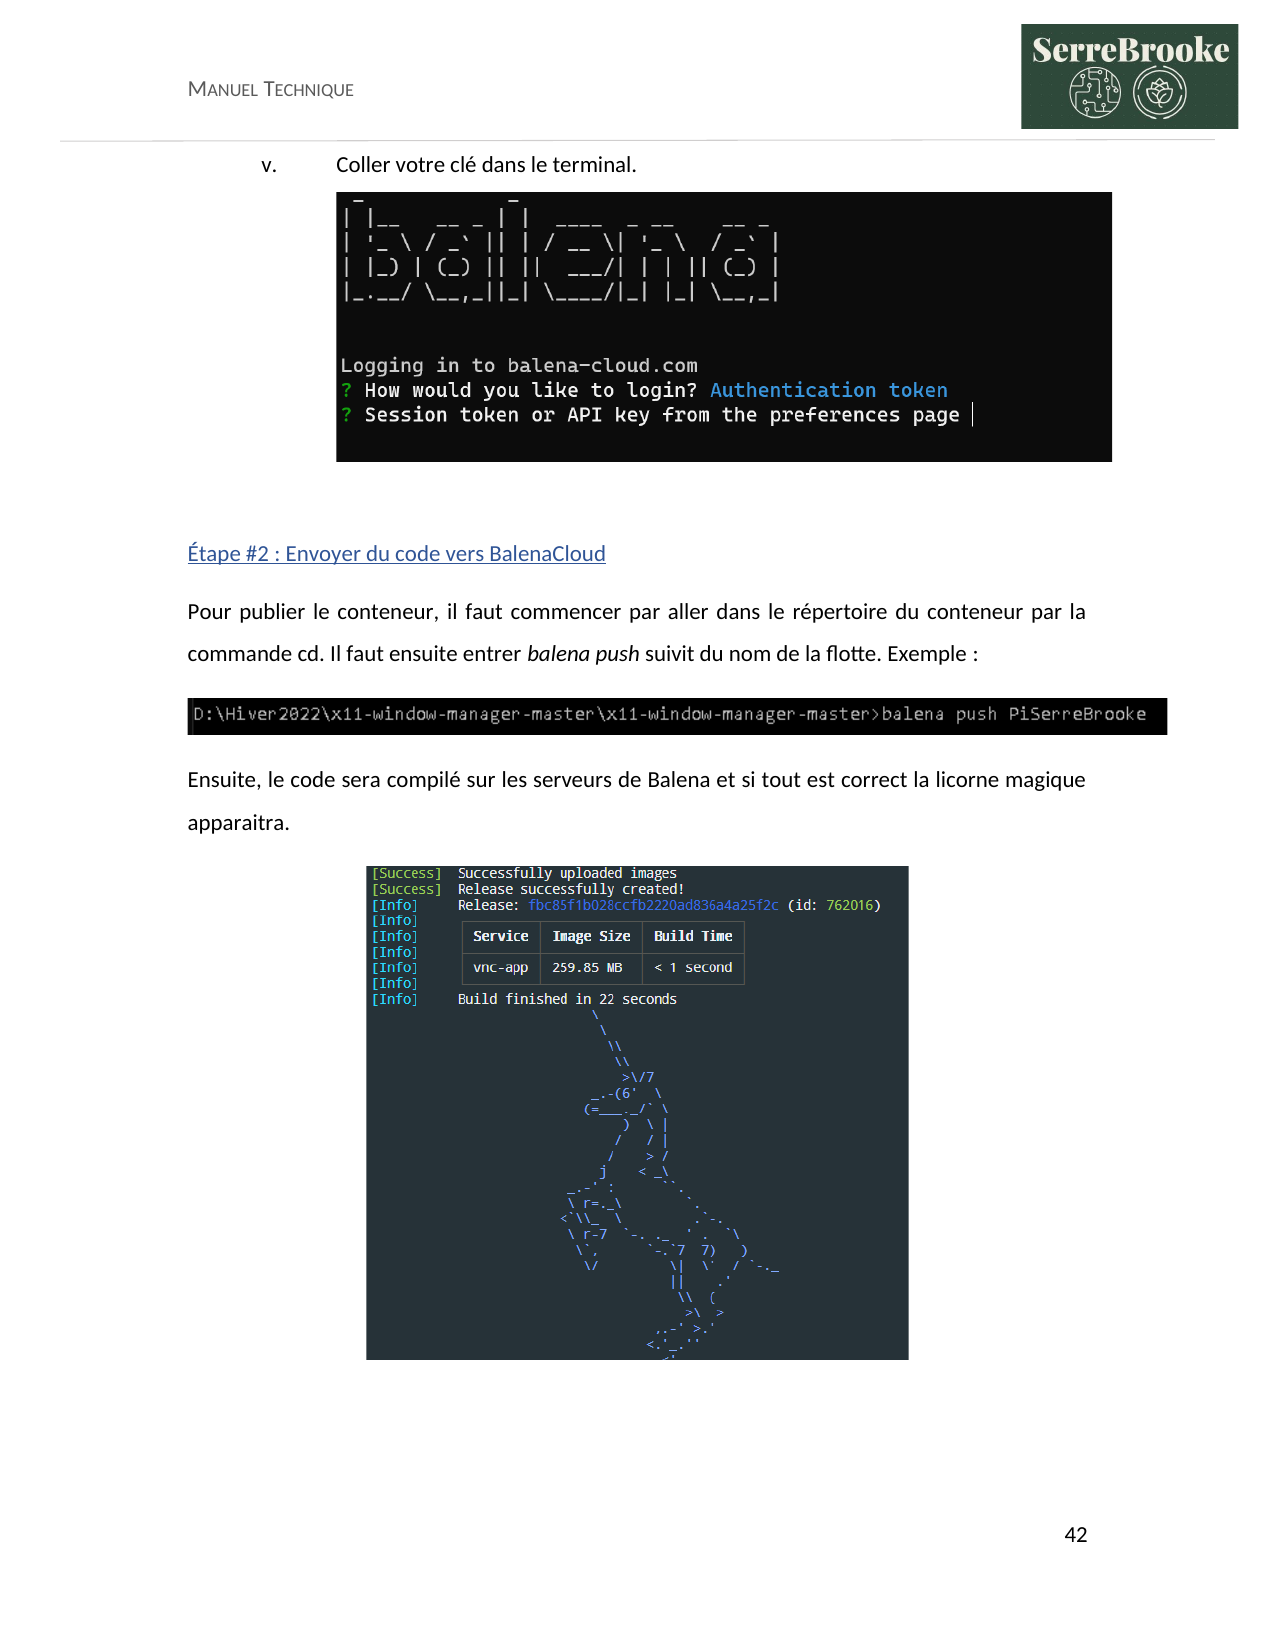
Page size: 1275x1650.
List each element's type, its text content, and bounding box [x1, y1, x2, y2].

list Coller votre clé dans le terminal. [261, 150, 1087, 178]
picture [1021, 24, 1239, 129]
text Ensuite, le code sera compilé sur les serveurs de Balena et si tout est correct la licorne magique apparaitra. [187, 766, 1087, 836]
text Pour publier le conteneur, il faut commencer par aller dans le répertoire du conteneur par la commande cd. Il faut ensuite entrer balena push suivit du nom de la flotte. Exemple : [187, 597, 1087, 667]
picture [187, 698, 1168, 735]
text Étape #2 : Envoyer du code vers BalenaCloud [187, 539, 1087, 567]
picture [366, 866, 909, 1360]
picture [336, 192, 1113, 462]
